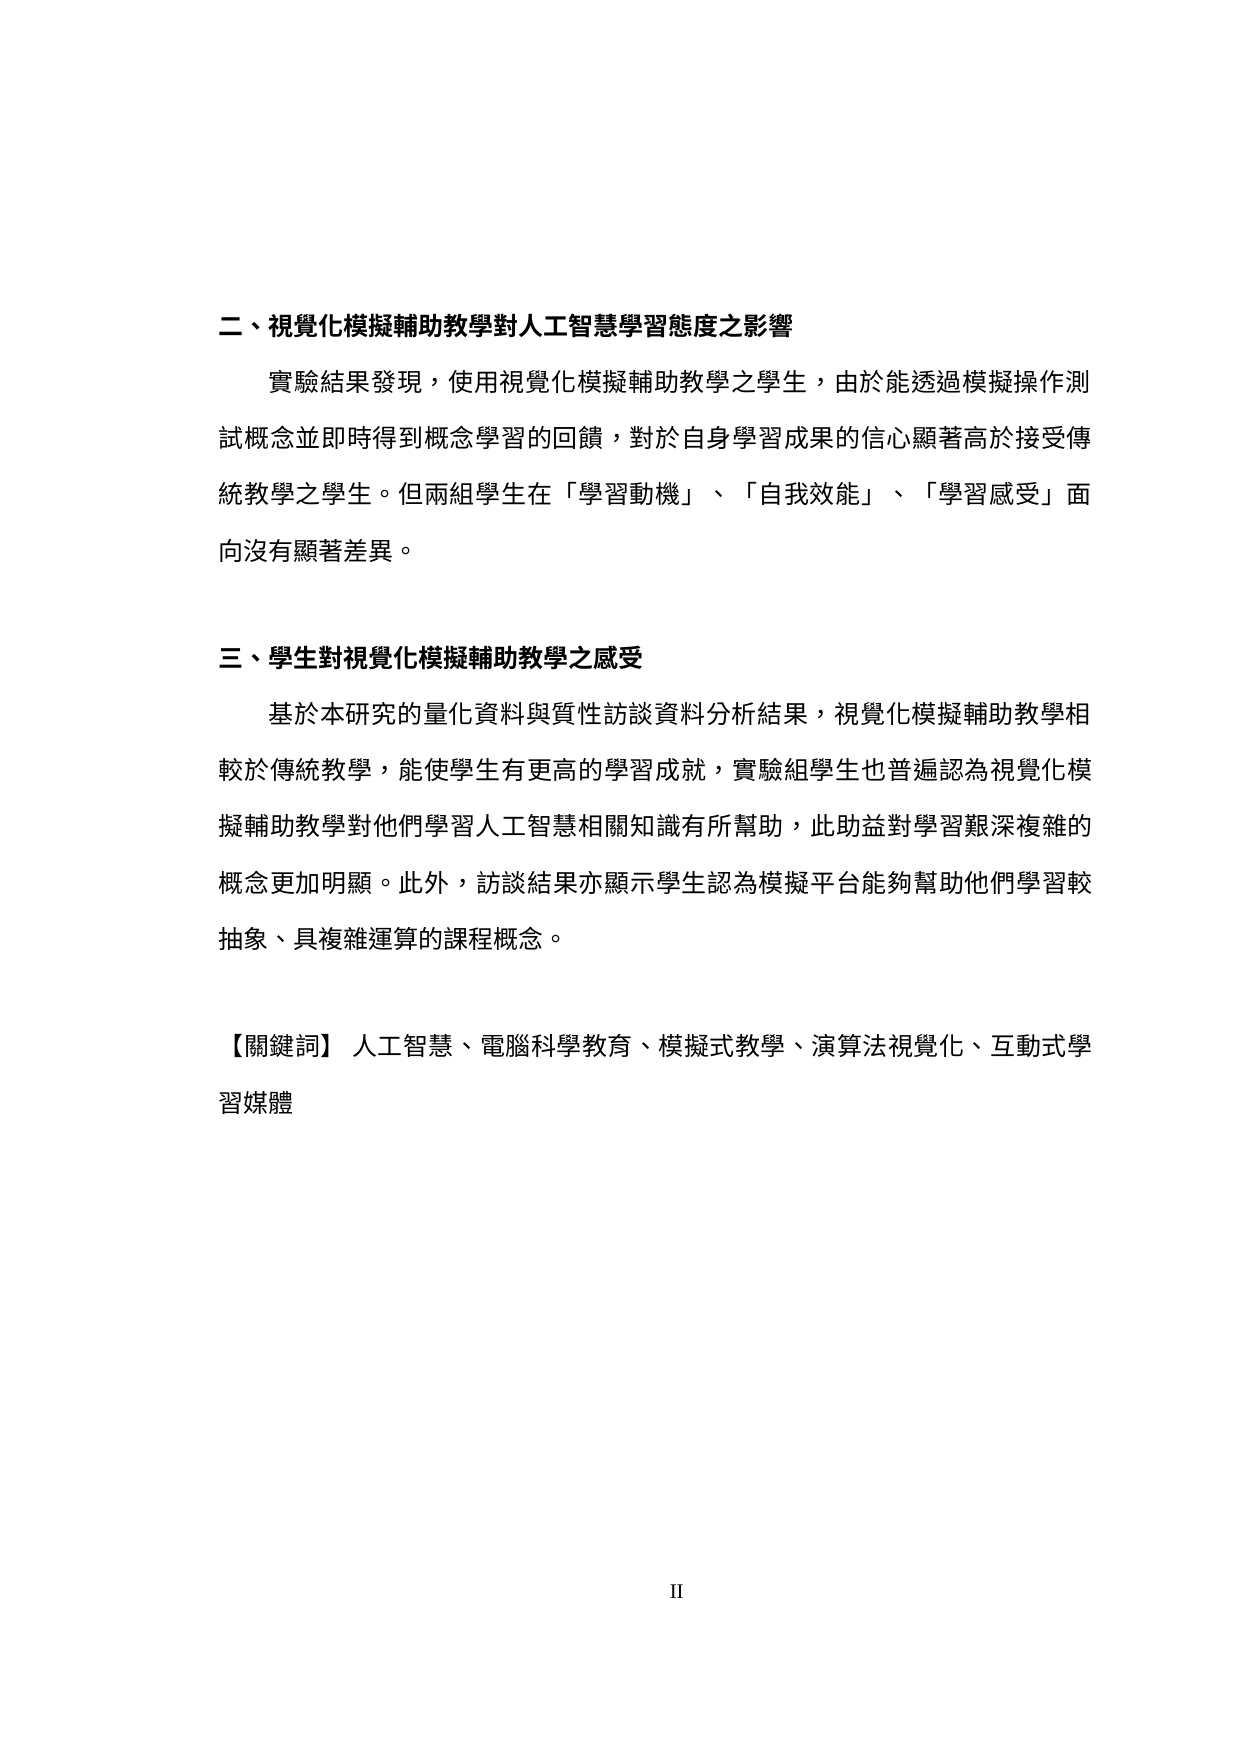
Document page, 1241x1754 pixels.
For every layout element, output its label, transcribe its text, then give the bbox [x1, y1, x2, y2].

text 實驗結果發現，使用視覺化模擬輔助教學之學生，由於能透過模擬操作測試概念並即時得到概念學習的回饋，對於自身學習成果的信心顯著高於接受傳統教學之學生。但兩組學生在「學習動機」、「自我效能」、「學習感受」面向沒有顯著差異。 [218, 362, 1092, 568]
text 二、視覺化模擬輔助教學對人工智慧學習態度之影響 [218, 306, 1092, 344]
text 基於本研究的量化資料與質性訪談資料分析結果，視覺化模擬輔助教學相較於傳統教學，能使學生有更高的學習成就，實驗組學生也普遍認為視覺化模擬輔助教學對他們學習人工智慧相關知識有所幫助，此助益對學習艱深複雜的概念更加明顯。此外，訪談結果亦顯示學生認為模擬平台能夠幫助他們學習較抽象、具複雜運算的課程概念。 [218, 694, 1092, 956]
text 三、學生對視覺化模擬輔助教學之感受 [218, 638, 1092, 676]
text 【關鍵詞】 人工智慧、電腦科學教育、模擬式教學、演算法視覺化、互動式學習媒體 [218, 1026, 1092, 1120]
